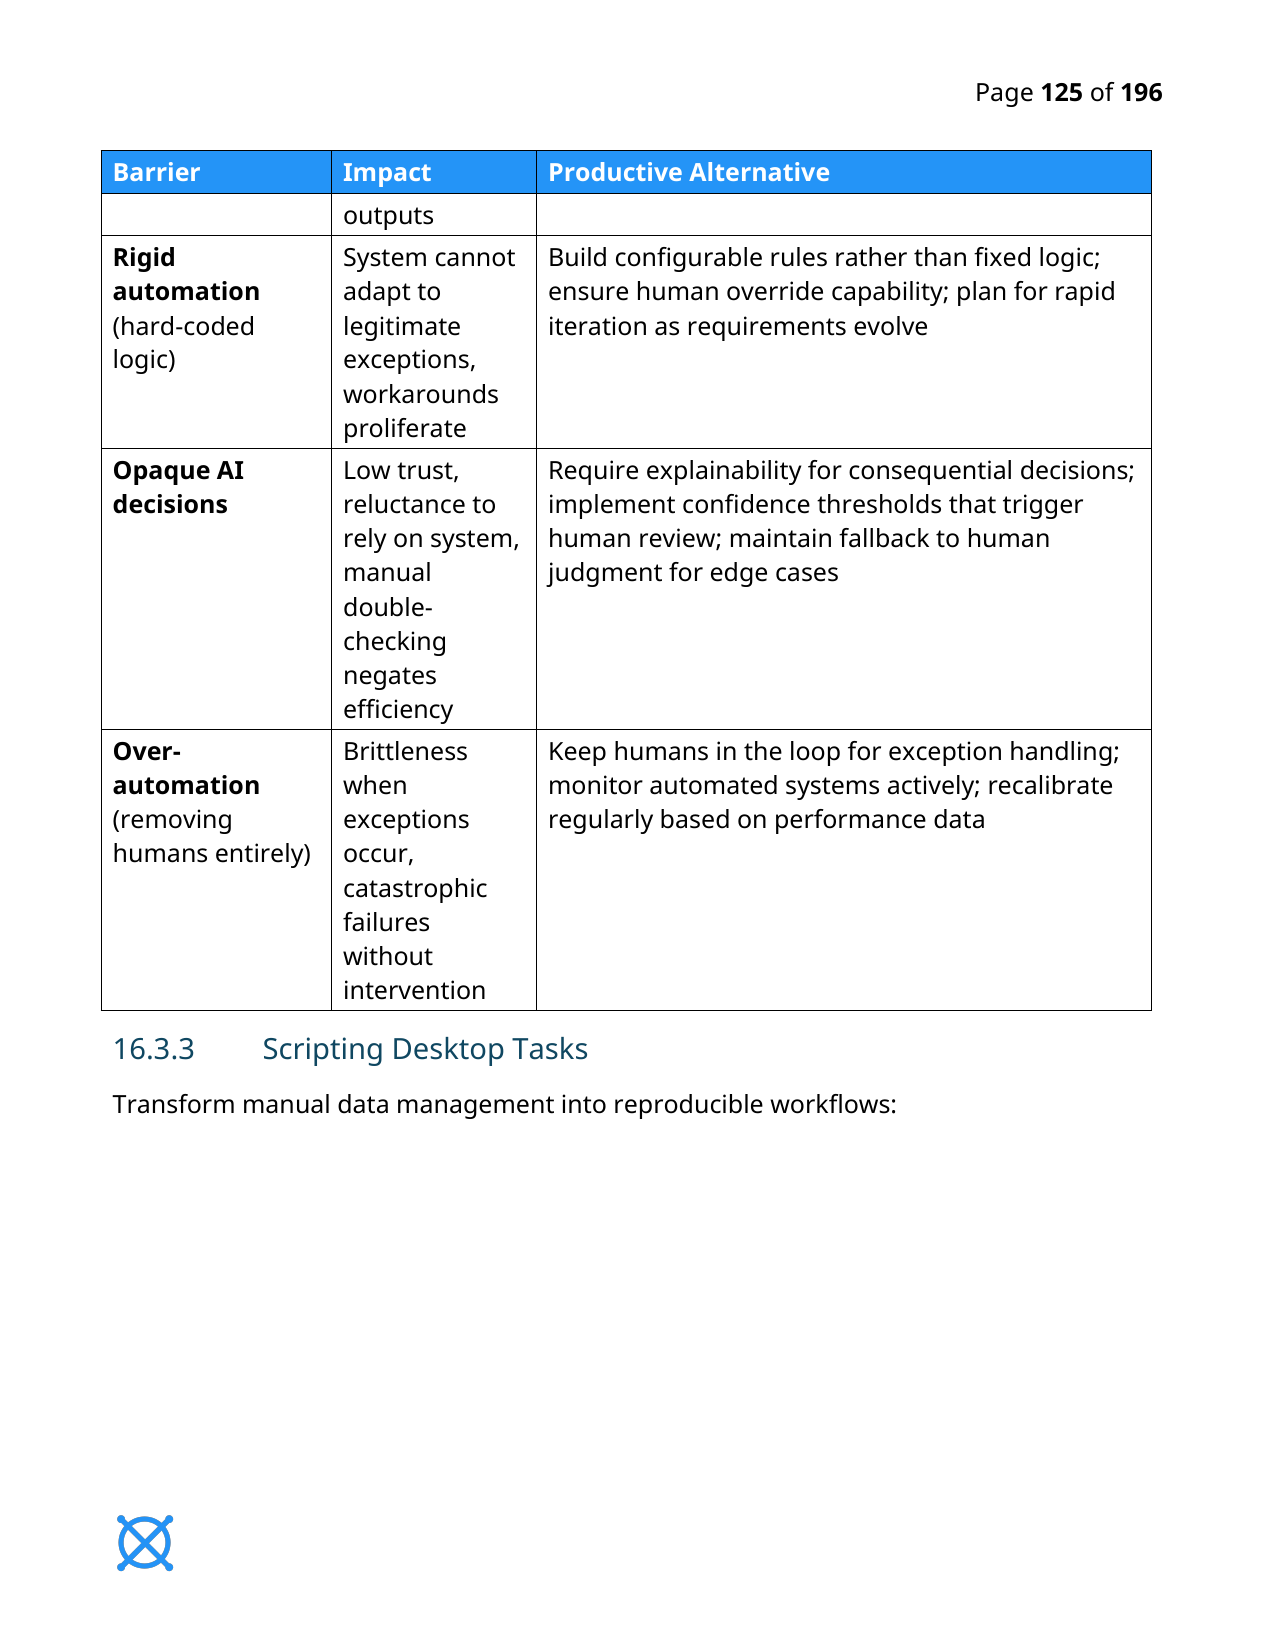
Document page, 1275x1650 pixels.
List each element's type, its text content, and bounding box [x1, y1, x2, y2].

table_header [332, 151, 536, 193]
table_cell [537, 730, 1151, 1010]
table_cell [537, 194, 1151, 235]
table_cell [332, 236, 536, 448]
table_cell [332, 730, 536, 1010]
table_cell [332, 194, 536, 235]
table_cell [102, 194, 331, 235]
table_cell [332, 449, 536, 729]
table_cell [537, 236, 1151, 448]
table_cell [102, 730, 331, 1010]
text Transform manual data management into reproducible workflows: [112, 1086, 1162, 1120]
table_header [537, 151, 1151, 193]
subtitle Scripting Desktop Tasks [112, 1028, 1162, 1068]
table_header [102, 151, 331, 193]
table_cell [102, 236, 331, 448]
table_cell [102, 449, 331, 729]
picture [112, 1511, 177, 1575]
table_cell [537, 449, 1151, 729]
